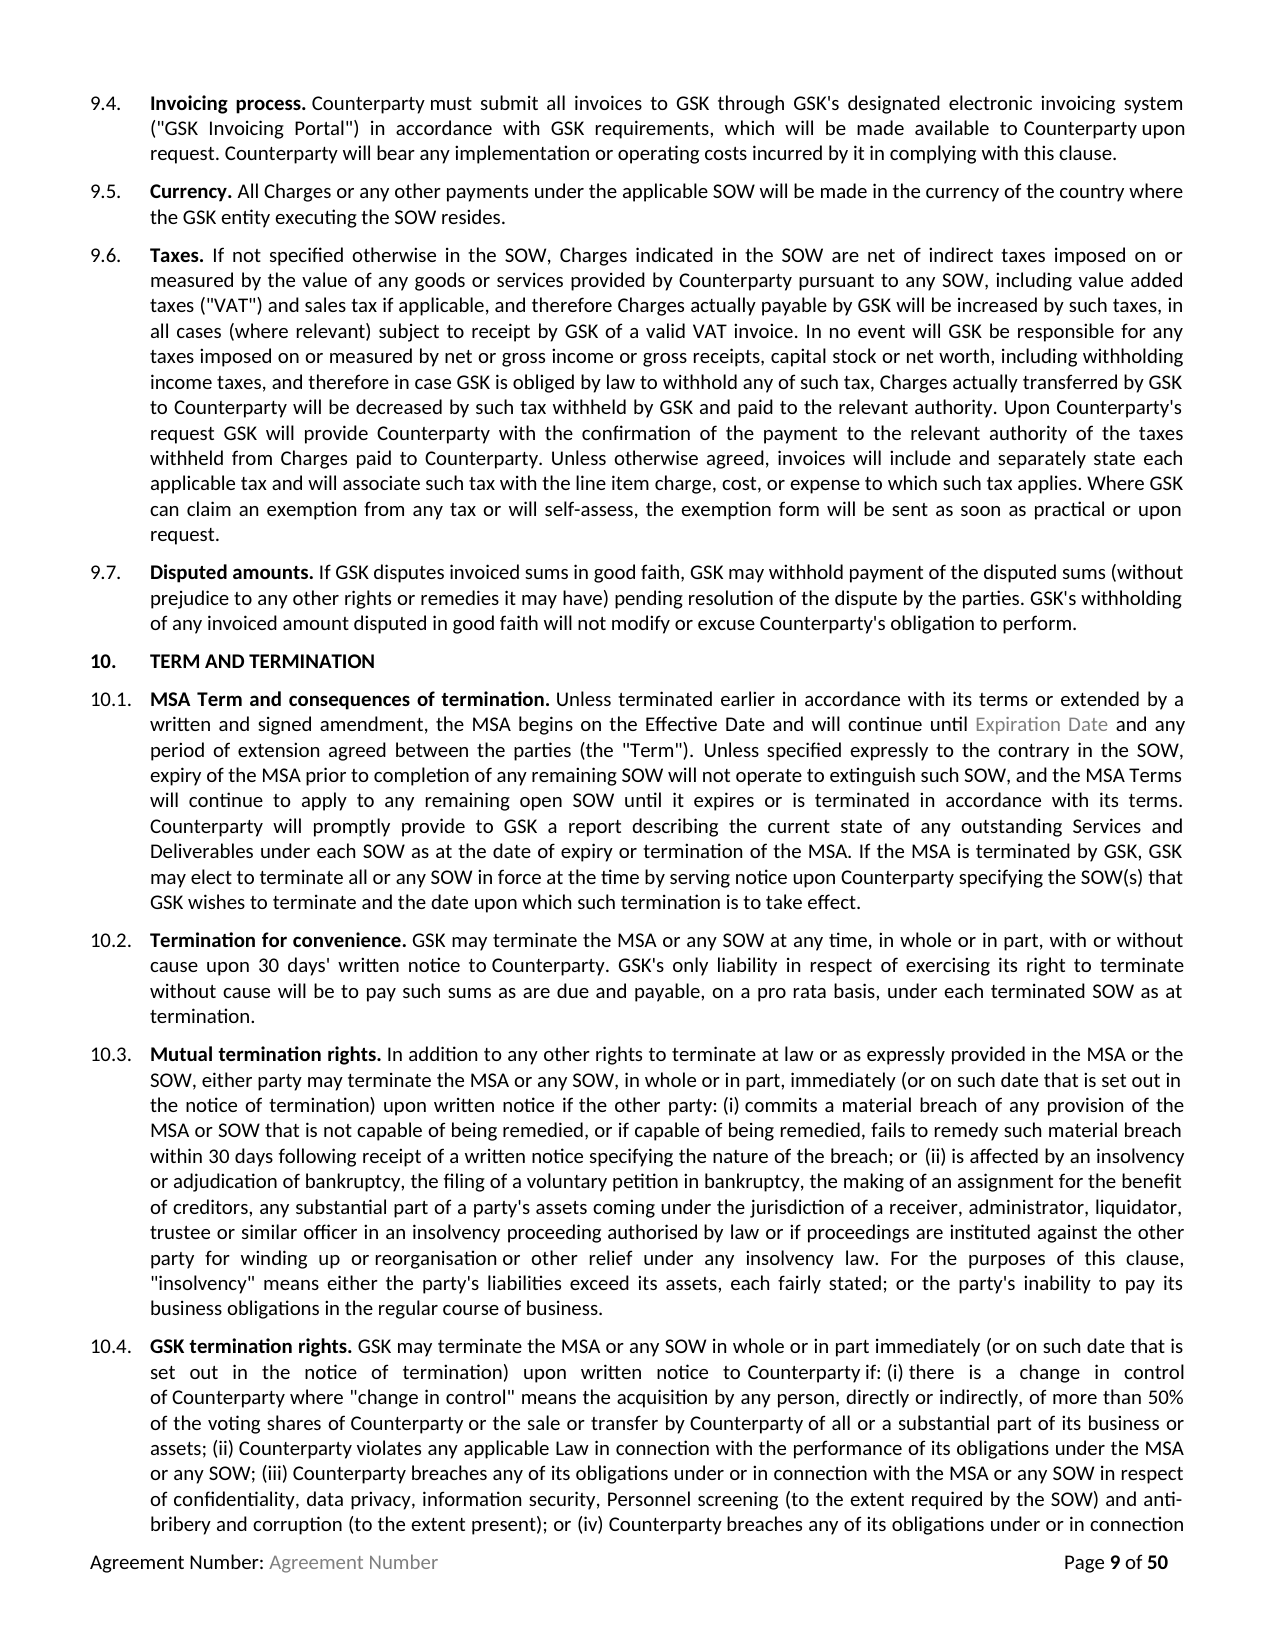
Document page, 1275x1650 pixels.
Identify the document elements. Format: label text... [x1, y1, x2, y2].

list Mutual termination rights. In addition to any other rights to terminate at law or as expressly provided in the MSA or the SOW, either party may terminate the MSA or any SOW, in whole or in part, immediately (or on such date that is set out in the notice of termination) upon written notice if the other party: (i) commits a material breach of any provision of the MSA or SOW that is not capable of being remedied, or if capable of being remedied, fails to remedy such material breach within 30 days following receipt of a written notice specifying the nature of the breach; or (ii) is affected by an insolvency or adjudication of bankruptcy, the filing of a voluntary petition in bankruptcy, the making of an assignment for the benefit of creditors, any substantial part of a party's assets coming under the jurisdiction of a receiver, administrator, liquidator, trustee or similar officer in an insolvency proceeding authorised by law or if proceedings are instituted against the other party for winding up or reorganisation or other relief under any insolvency law. For the purposes of this clause, "insolvency" means either the party's liabilities exceed its assets, each fairly stated; or the party's inability to pay its business obligations in the regular course of business. [90, 1041, 1185, 1321]
list Disputed amounts. If GSK disputes invoiced sums in good faith, GSK may withhold payment of the disputed sums (without prejudice to any other rights or remedies it may have) pending resolution of the dispute by the parties. GSK's withholding of any invoiced amount disputed in good faith will not modify or excuse Counterparty's obligation to perform. [90, 559, 1185, 636]
list Currency. All Charges or any other payments under the applicable SOW will be made in the currency of the country where the GSK entity executing the SOW resides. [90, 178, 1185, 229]
list TERM AND TERMINATION [90, 648, 1185, 673]
list MSA Term and consequences of termination. Unless terminated earlier in accordance with its terms or extended by a written and signed amendment, the MSA begins on the Effective Date and will continue until and any period of extension agreed between the parties (the "Term"). Unless specified expressly to the contrary in the SOW, expiry of the MSA prior to completion of any remaining SOW will not operate to extinguish such SOW, and the MSA Terms will continue to apply to any remaining open SOW until it expires or is terminated in accordance with its terms. Counterparty will promptly provide to GSK a report describing the current state of any outstanding Services and Deliverables under each SOW as at the date of expiry or termination of the MSA. If the MSA is terminated by GSK, GSK may elect to terminate all or any SOW in force at the time by serving notice upon Counterparty specifying the SOW(s) that GSK wishes to terminate and the date upon which such termination is to take effect. [90, 686, 1185, 915]
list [90, 1333, 1185, 1537]
list Taxes. If not specified otherwise in the SOW, Charges indicated in the SOW are net of indirect taxes imposed on or measured by the value of any goods or services provided by Counterparty pursuant to any SOW, including value added taxes ("VAT") and sales tax if applicable, and therefore Charges actually payable by GSK will be increased by such taxes, in all cases (where relevant) subject to receipt by GSK of a valid VAT invoice. In no event will GSK be responsible for any taxes imposed on or measured by net or gross income or gross receipts, capital stock or net worth, including withholding income taxes, and therefore in case GSK is obliged by law to withhold any of such tax, Charges actually transferred by GSK to Counterparty will be decreased by such tax withheld by GSK and paid to the relevant authority. Upon Counterparty's request GSK will provide Counterparty with the confirmation of the payment to the relevant authority of the taxes withheld from Charges paid to Counterparty. Unless otherwise agreed, invoices will include and separately state each applicable tax and will associate such tax with the line item charge, cost, or expense to which such tax applies. Where GSK can claim an exemption from any tax or will self-assess, the exemption form will be sent as soon as practical or upon request. [90, 242, 1185, 547]
list Invoicing process. Counterparty must submit all invoices to GSK through GSK's designated electronic invoicing system ("GSK Invoicing Portal") in accordance with GSK requirements, which will be made available to Counterparty upon request. Counterparty will bear any implementation or operating costs incurred by it in complying with this clause. [90, 90, 1185, 166]
list Termination for convenience. GSK may terminate the MSA or any SOW at any time, in whole or in part, with or without cause upon 30 days' written notice to Counterparty. GSK's only liability in respect of exercising its right to terminate without cause will be to pay such sums as are due and payable, on a pro rata basis, under each terminated SOW as at termination. [90, 927, 1185, 1029]
